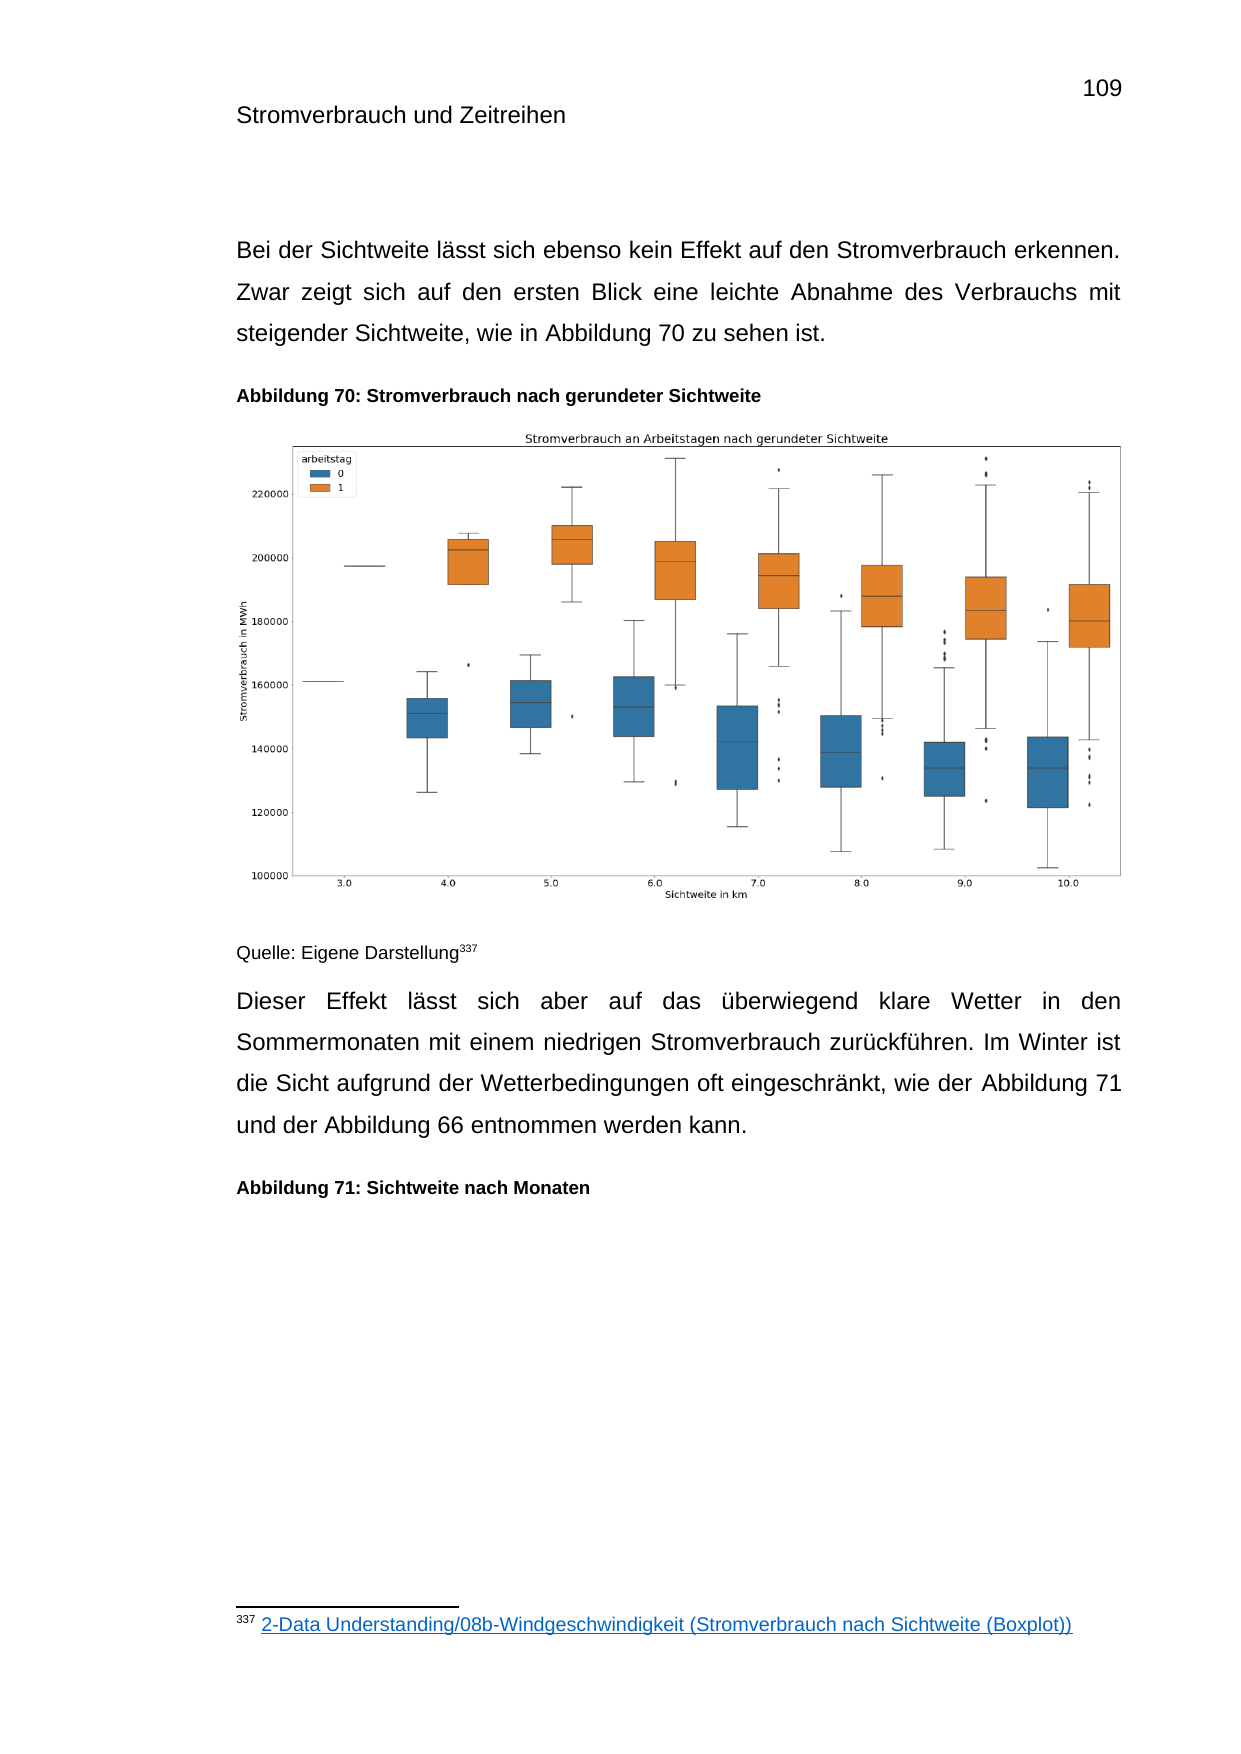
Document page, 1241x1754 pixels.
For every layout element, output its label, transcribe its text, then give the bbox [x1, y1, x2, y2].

text Abbildung 71: Sichtweite nach Monaten [236, 1177, 1122, 1198]
text Abbildung 70: Stromverbrauch nach gerundeter Sichtweite [236, 385, 1122, 407]
text Quelle: Eigene Darstellung [236, 942, 1122, 963]
text Dieser Effekt lässt sich aber auf das überwiegend klare Wetter in den Sommermonaten mit einem niedrigen Stromverbrauch zurückführen. Im Winter ist die Sicht aufgrund der Wetterbedingungen oft eingeschränkt, wie der Abbildung 71 und der Abbildung 66 entnommen werden kann. [236, 987, 1122, 1138]
picture [236, 430, 1123, 903]
text Bei der Sichtweite lässt sich ebenso kein Effekt auf den Stromverbrauch erkennen. Zwar zeigt sich auf den ersten Blick eine leichte Abnahme des Verbrauchs mit steigender Sichtweite, wie in Abbildung 70 zu sehen ist. [236, 236, 1122, 347]
